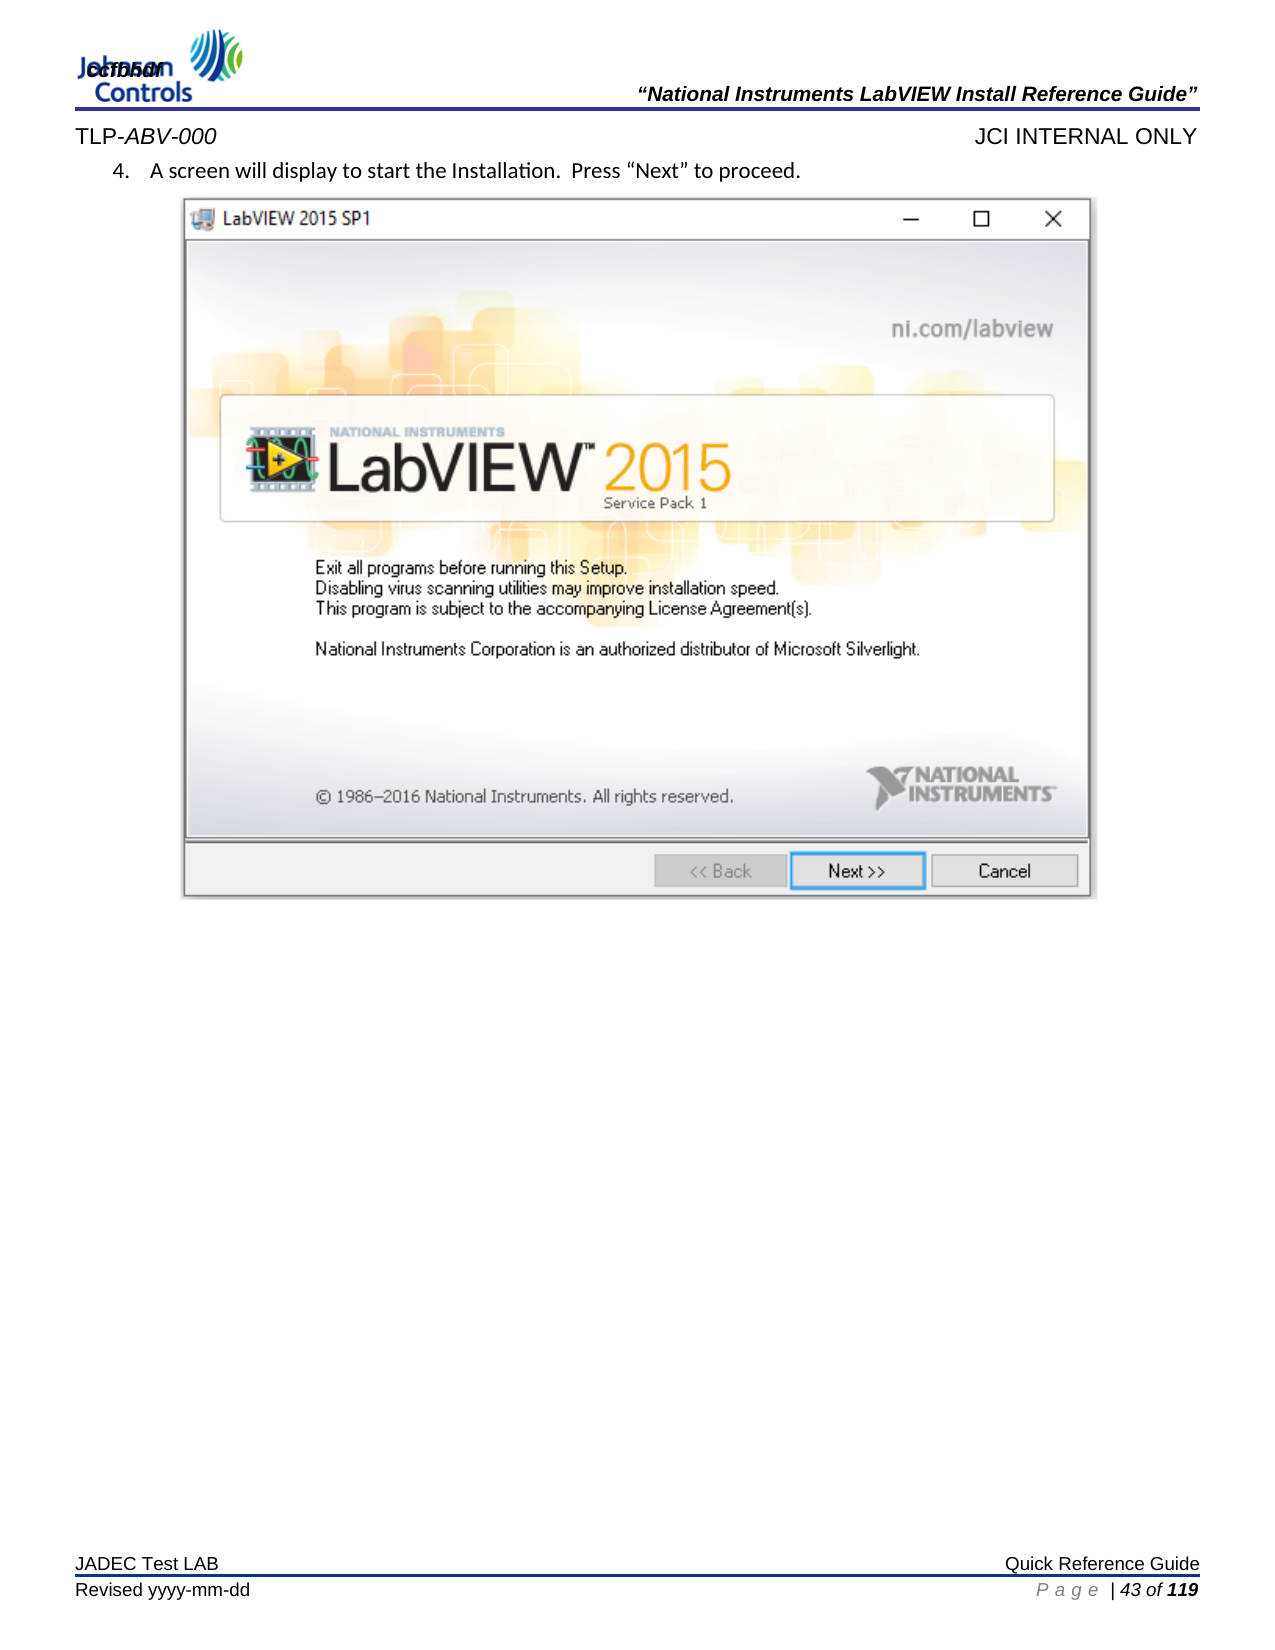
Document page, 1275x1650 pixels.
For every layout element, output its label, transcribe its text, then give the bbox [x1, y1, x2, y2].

picture [76, 26, 246, 105]
list A screen will display to start the Installation. Press “Next” to proceed. [112, 156, 1200, 184]
picture [176, 194, 1099, 903]
